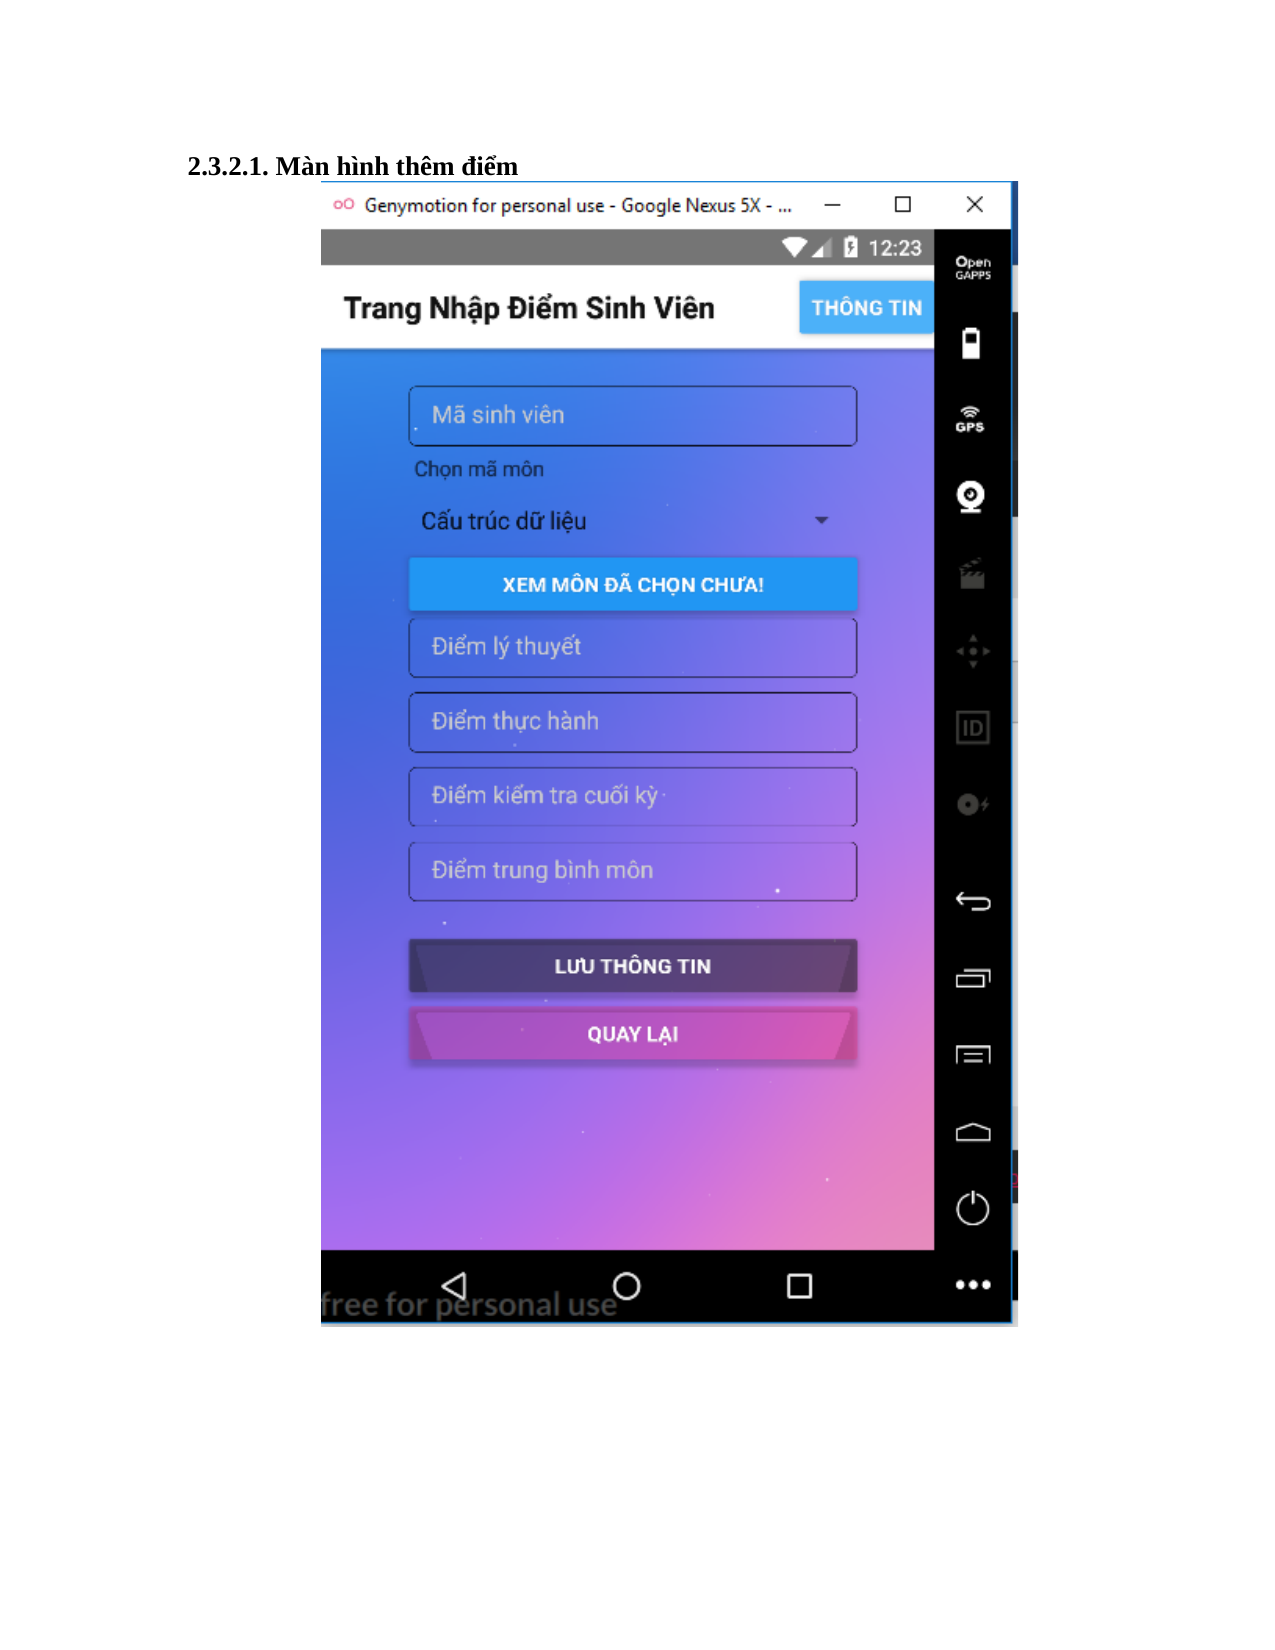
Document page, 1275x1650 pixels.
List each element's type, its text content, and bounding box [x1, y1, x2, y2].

subtitle 2.3.2.1. Màn hình thêm điểm [187, 150, 1152, 181]
picture [321, 181, 1019, 1327]
